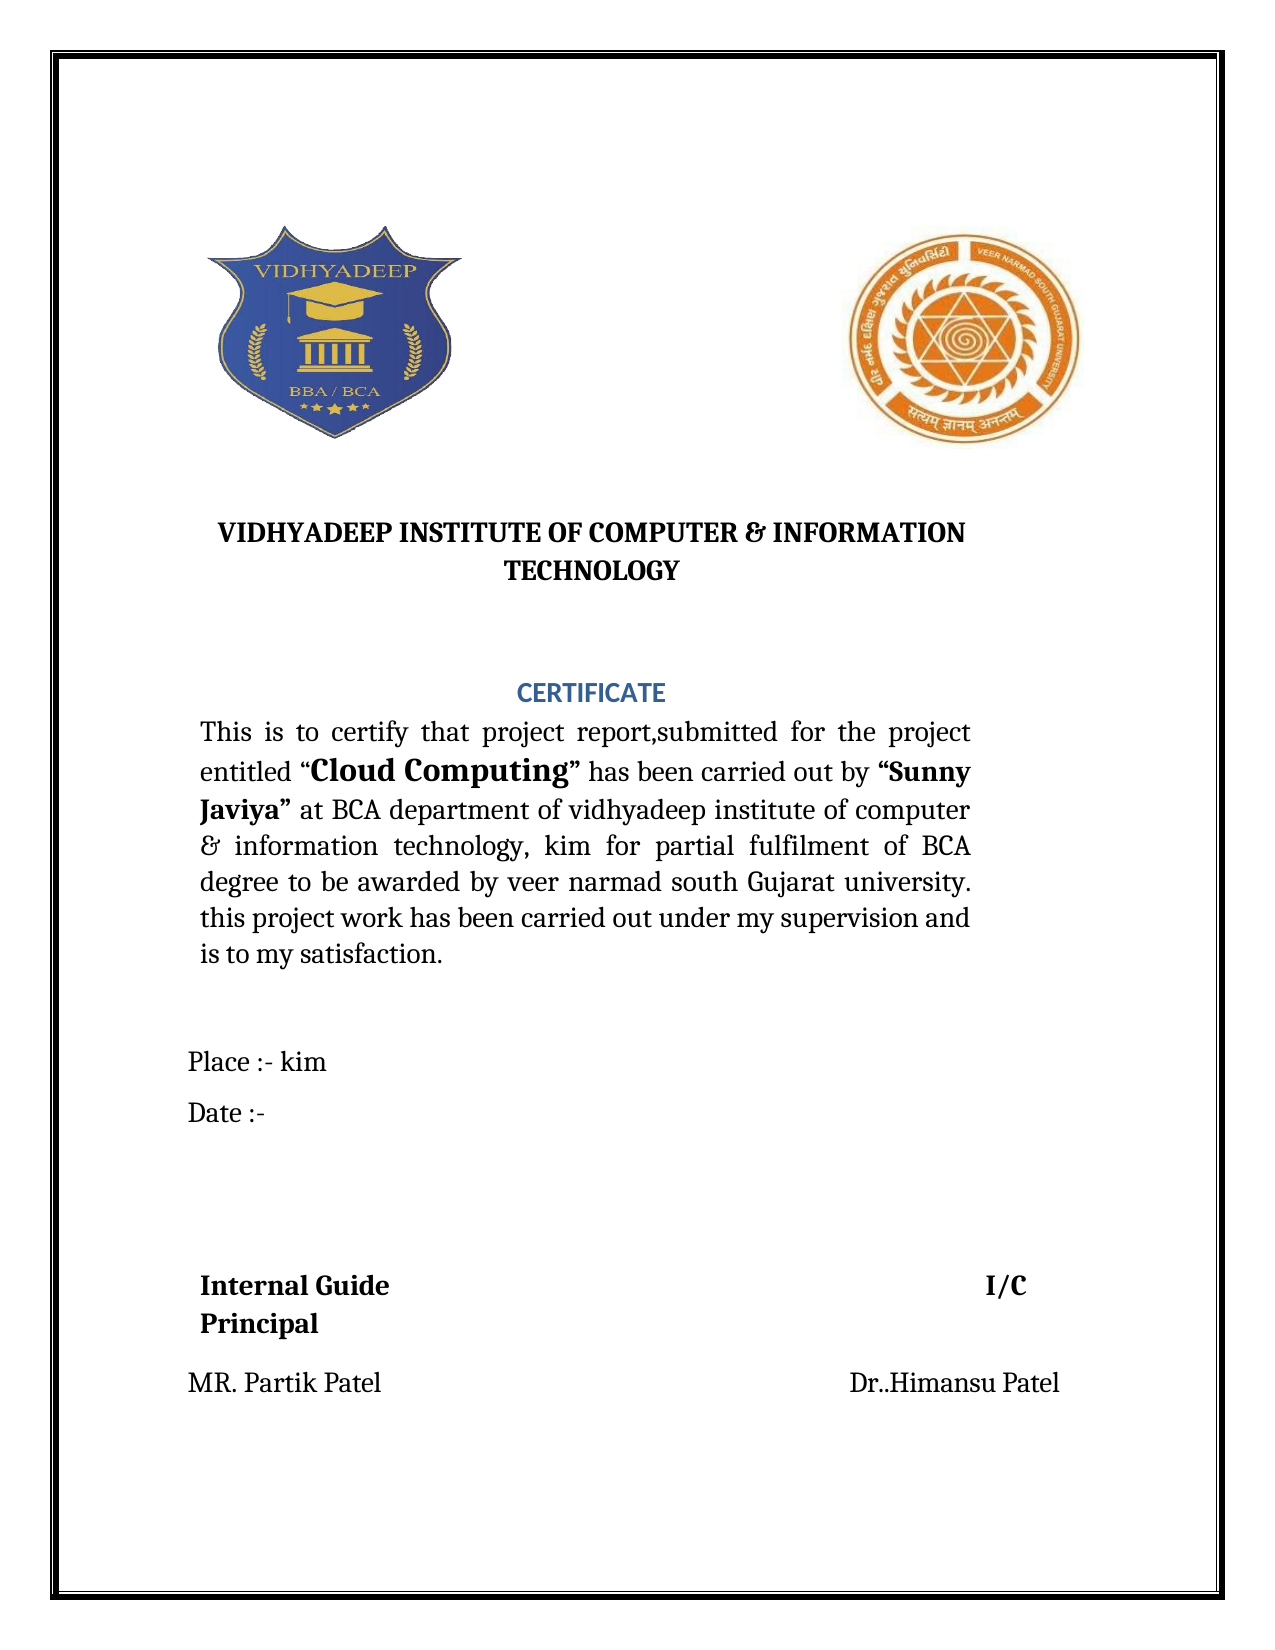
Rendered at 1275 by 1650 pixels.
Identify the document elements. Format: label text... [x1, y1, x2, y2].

text This is to certify that project report,submitted for the project entitled “Cloud Computing” has been carried out by “Sunny Javiya” at BCA department of vidhyadeep institute of computer & information technology, kim for partial fulfilment of BCA degree to be awarded by veer narmad south Gujarat university. this project work has been carried out under my supervision and is to my satisfaction. [200, 715, 971, 971]
text VIDHYADEEP INSTITUTE OF COMPUTER & INFORMATION TECHNOLOGY [187, 516, 996, 588]
text Date :- [187, 1096, 1087, 1130]
text Place :- kim [187, 1045, 1087, 1079]
text Internal Guide I/C Principal [200, 1269, 1087, 1341]
picture [840, 226, 1084, 448]
subtitle CERTIFICATE [432, 674, 751, 710]
text MR. Partik Patel Dr..Himansu Patel [187, 1367, 1087, 1400]
picture [206, 224, 463, 439]
